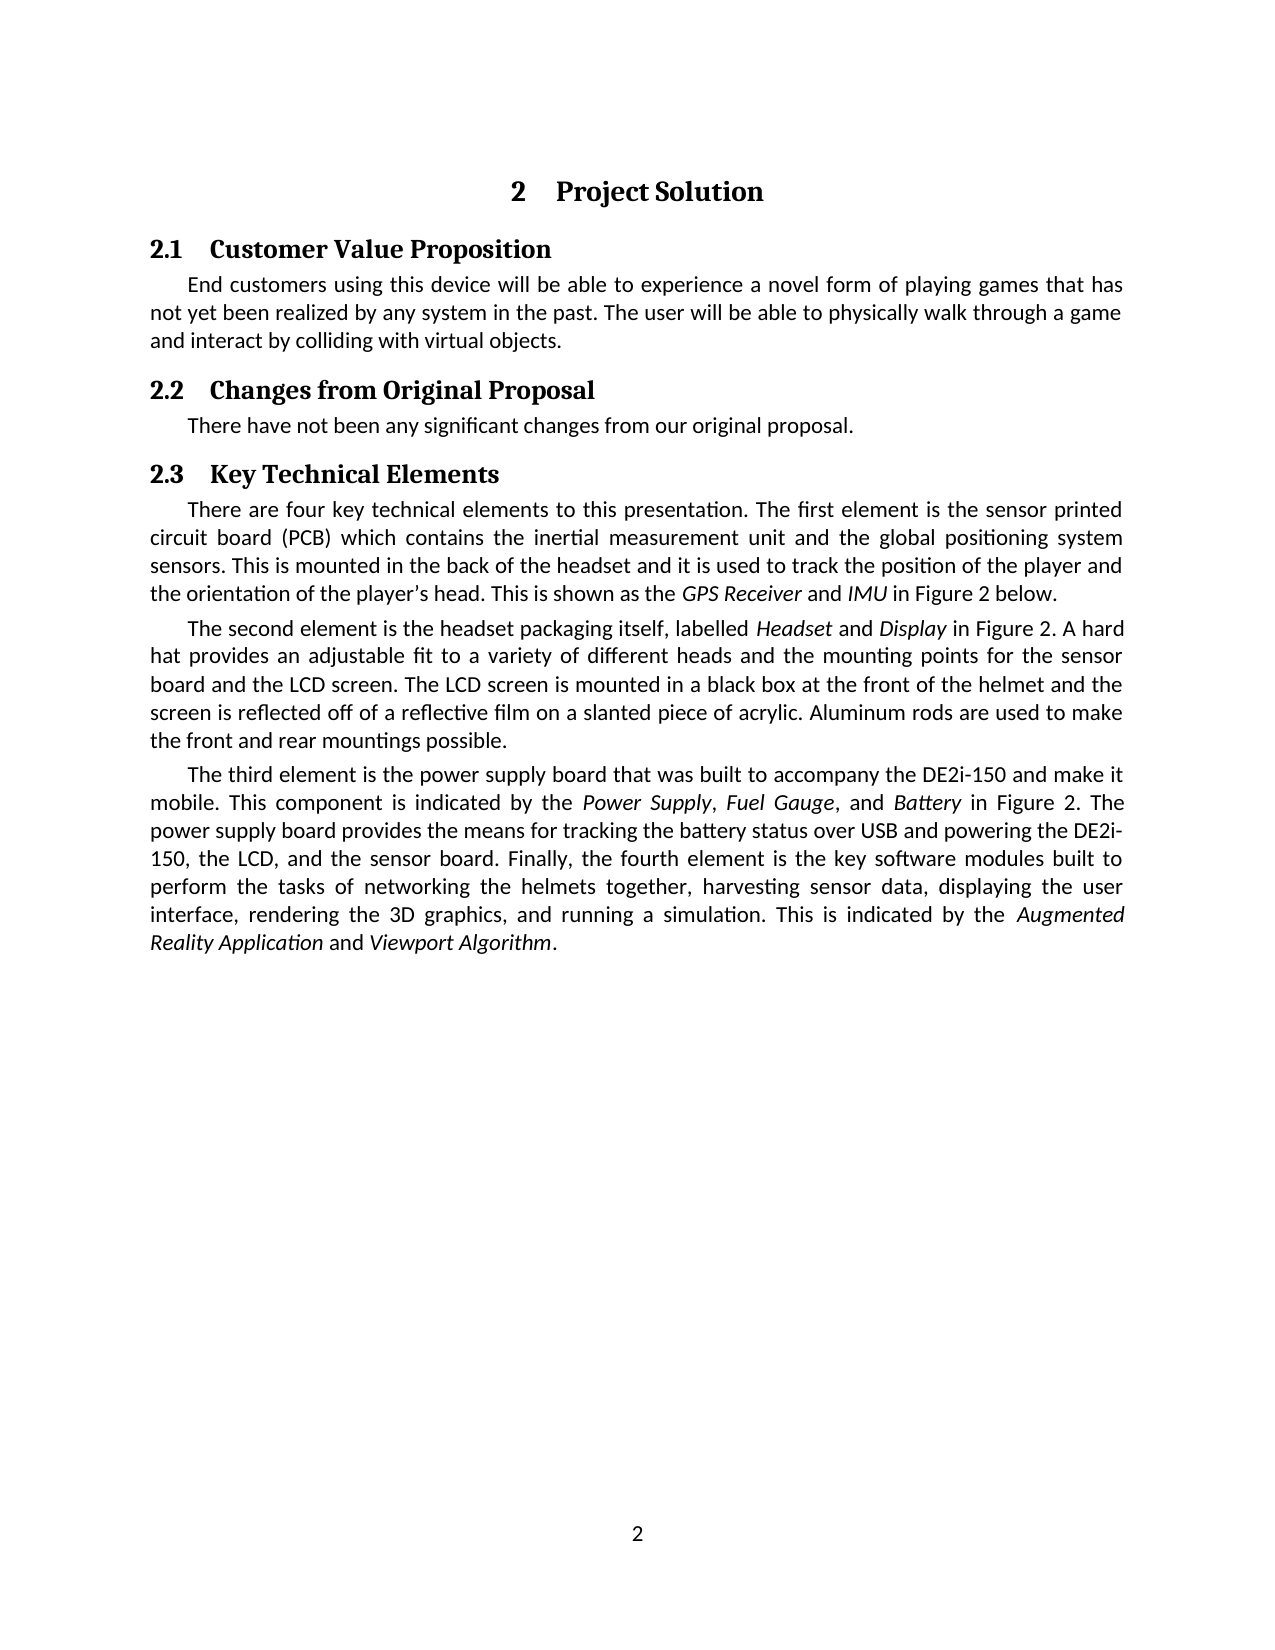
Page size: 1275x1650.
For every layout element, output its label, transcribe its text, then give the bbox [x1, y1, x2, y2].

subtitle Project Solution [150, 175, 1125, 208]
subtitle Key Technical Elements [150, 459, 1125, 491]
subtitle Customer Value Proposition [150, 234, 1125, 266]
text End customers using this device will be able to experience a novel form of playing games that has not yet been realized by any system in the past. The user will be able to physically walk through a game and interact by colliding with virtual objects. [150, 270, 1125, 354]
text The second element is the headset packaging itself, labelled Headset and Display in Figure 2. A hard hat provides an adjustable fit to a variety of different heads and the mounting points for the sensor board and the LCD screen. The LCD screen is mounted in a black box at the front of the helmet and the screen is reflected off of a reflective film on a slanted piece of acrylic. Aluminum rods are used to make the front and rear mountings possible. [150, 614, 1125, 754]
text There are four key technical elements to this presentation. The first element is the sensor printed circuit board (PCB) which contains the inertial measurement unit and the global positioning system sensors. This is mounted in the back of the headset and it is used to track the position of the player and the orientation of the player’s head. This is shown as the GPS Receiver and IMU in Figure 2 below. [150, 495, 1125, 607]
text There have not been any significant changes from our original proposal. [150, 411, 1125, 439]
subtitle Changes from Original Proposal [150, 375, 1125, 406]
text The third element is the power supply board that was built to accompany the DE2i-150 and make it mobile. This component is indicated by the Power Supply, Fuel Gauge, and Battery in Figure 2. The power supply board provides the means for tracking the battery status over USB and powering the DE2i-150, the LCD, and the sensor board. Finally, the fourth element is the key software modules built to perform the tasks of networking the helmets together, harvesting sensor data, displaying the user interface, rendering the 3D graphics, and running a simulation. This is indicated by the Augmented Reality Application and Viewport Algorithm. [150, 760, 1125, 956]
